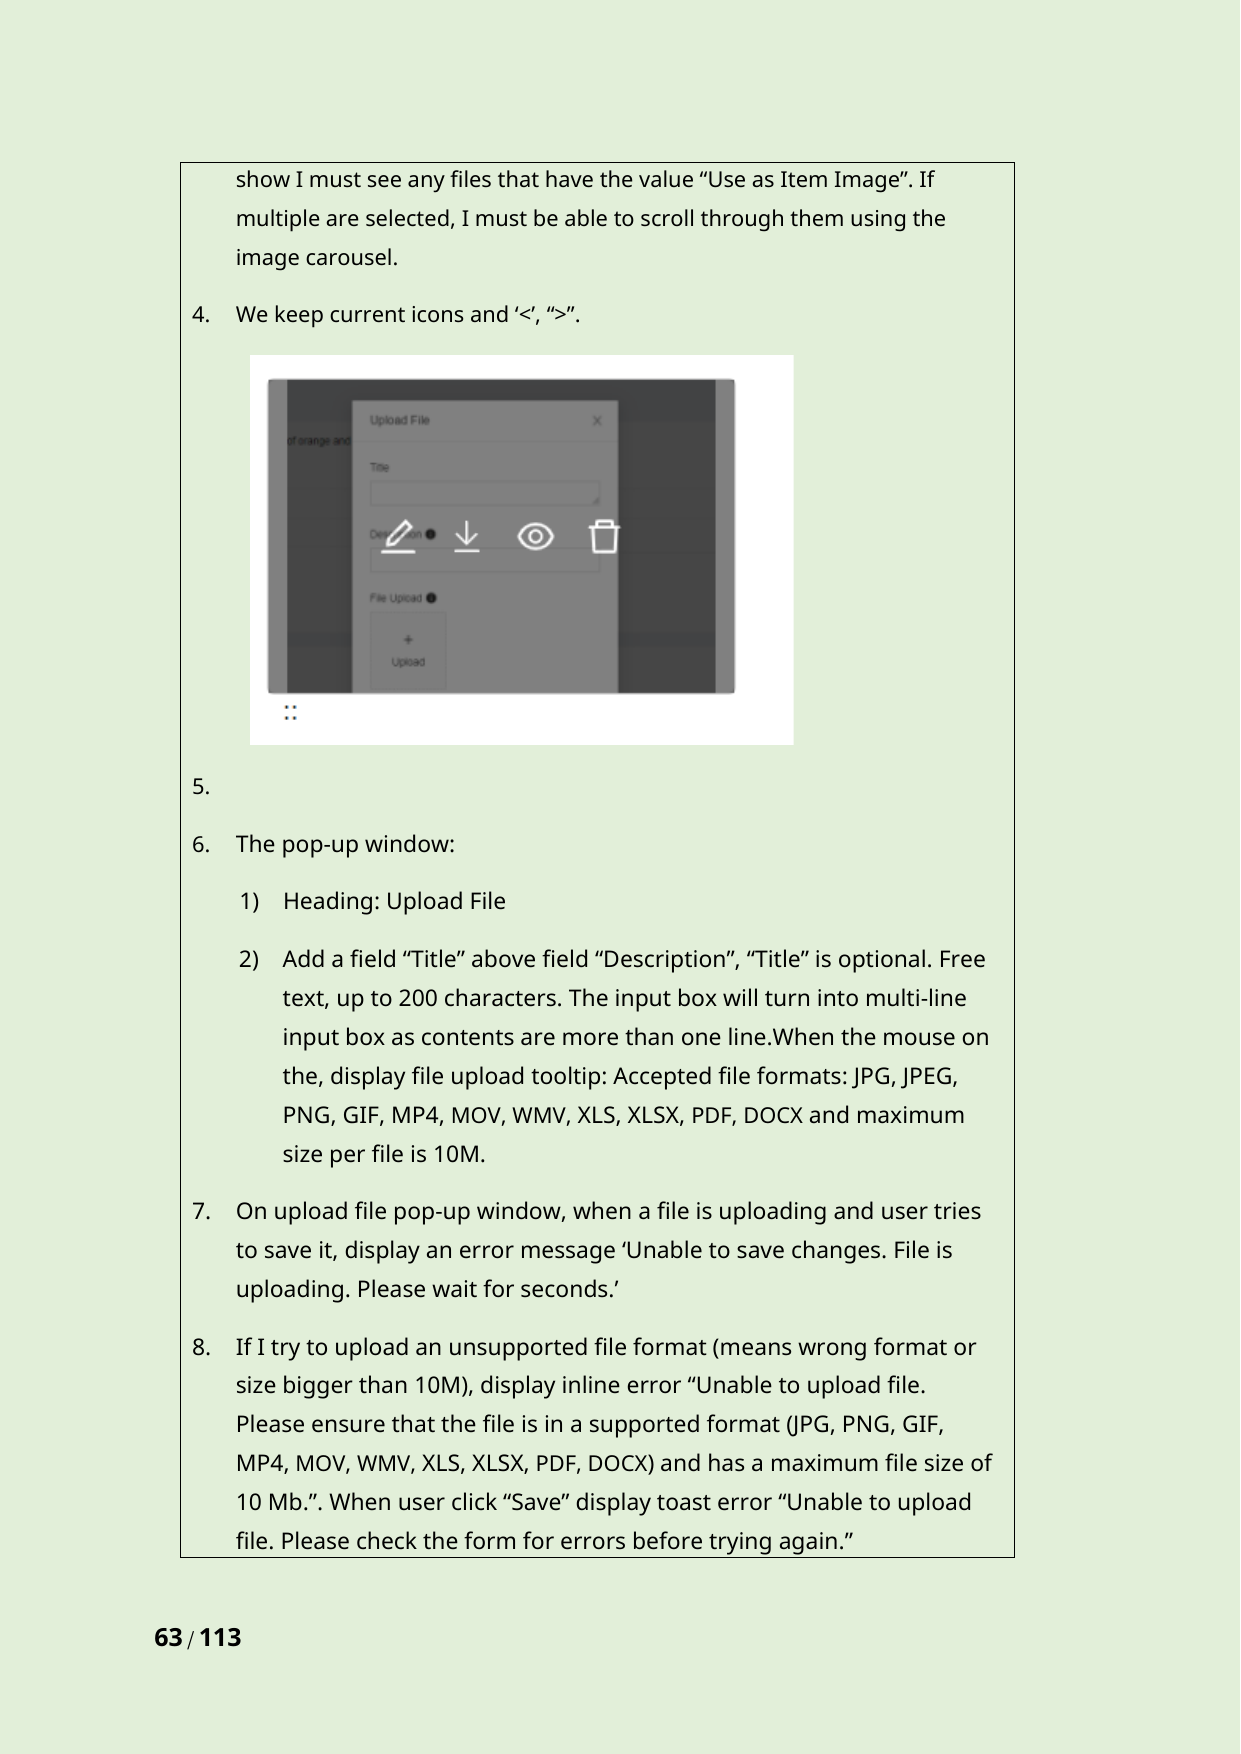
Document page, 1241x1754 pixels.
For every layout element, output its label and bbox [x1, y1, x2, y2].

picture [250, 355, 794, 745]
table_cell [181, 163, 1014, 1557]
